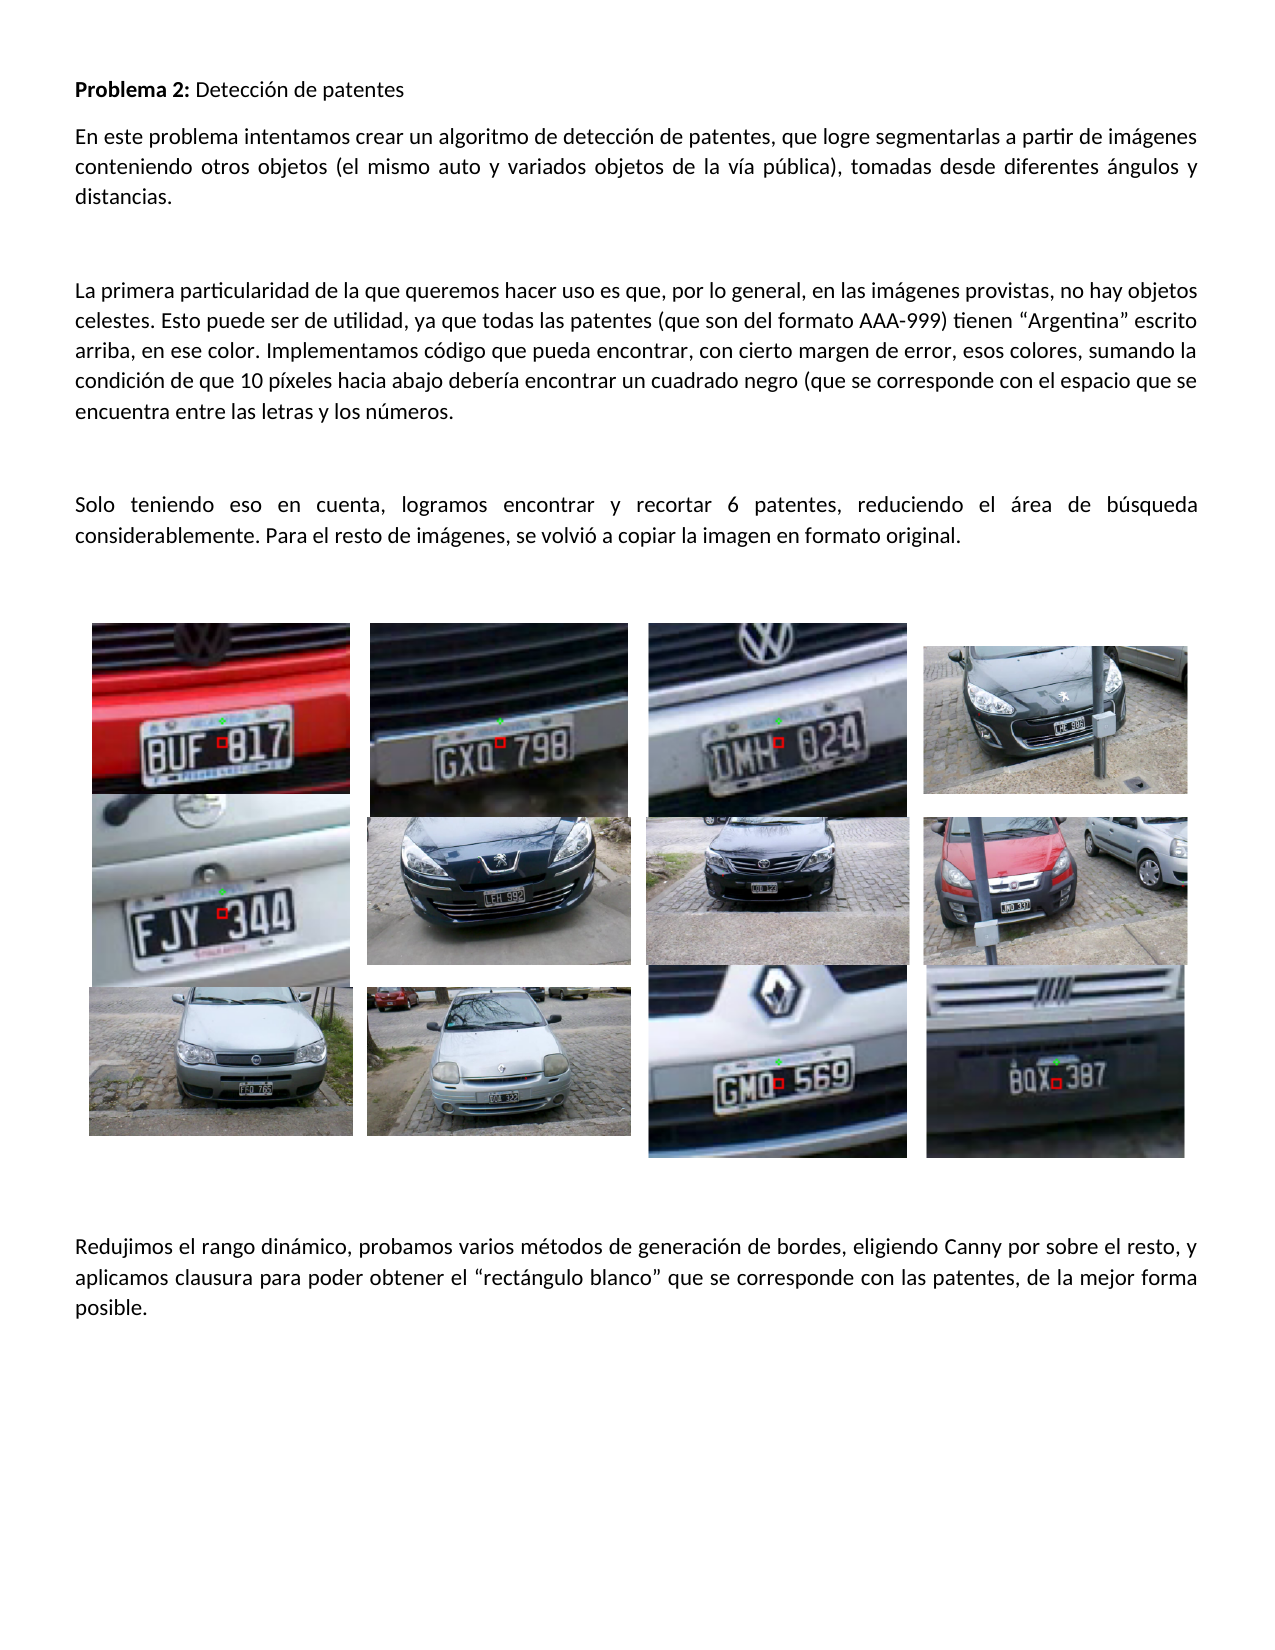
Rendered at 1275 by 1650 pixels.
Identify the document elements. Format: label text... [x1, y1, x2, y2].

text Solo teniendo eso en cuenta, logramos encontrar y recortar 6 patentes, reduciendo el área de búsqueda considerablemente. Para el resto de imágenes, se volvió a copiar la imagen en formato original. [75, 491, 1200, 549]
text En este problema intentamos crear un algoritmo de detección de patentes, que logre segmentarlas a partir de imágenes conteniendo otros objetos (el mismo auto y variados objetos de la vía pública), tomadas desde diferentes ángulos y distancias. [75, 122, 1200, 210]
text Problema 2: Detección de patentes [75, 75, 1200, 103]
text La primera particularidad de la que queremos hacer uso es que, por lo general, en las imágenes provistas, no hay objetos celestes. Esto puede ser de utilidad, ya que todas las patentes (que son del formato AAA-999) tienen “Argentina” escrito arriba, en ese color. Implementamos código que pueda encontrar, con cierto margen de error, esos colores, sumando la condición de que 10 píxeles hacia abajo debería encontrar un cuadrado negro (que se corresponde con el espacio que se encuentra entre las letras y los números. [75, 276, 1200, 425]
picture [75, 614, 1200, 1167]
text Redujimos el rango dinámico, probamos varios métodos de generación de bordes, eligiendo Canny por sobre el resto, y aplicamos clausura para poder obtener el “rectángulo blanco” que se corresponde con las patentes, de la mejor forma posible. [75, 1232, 1200, 1321]
